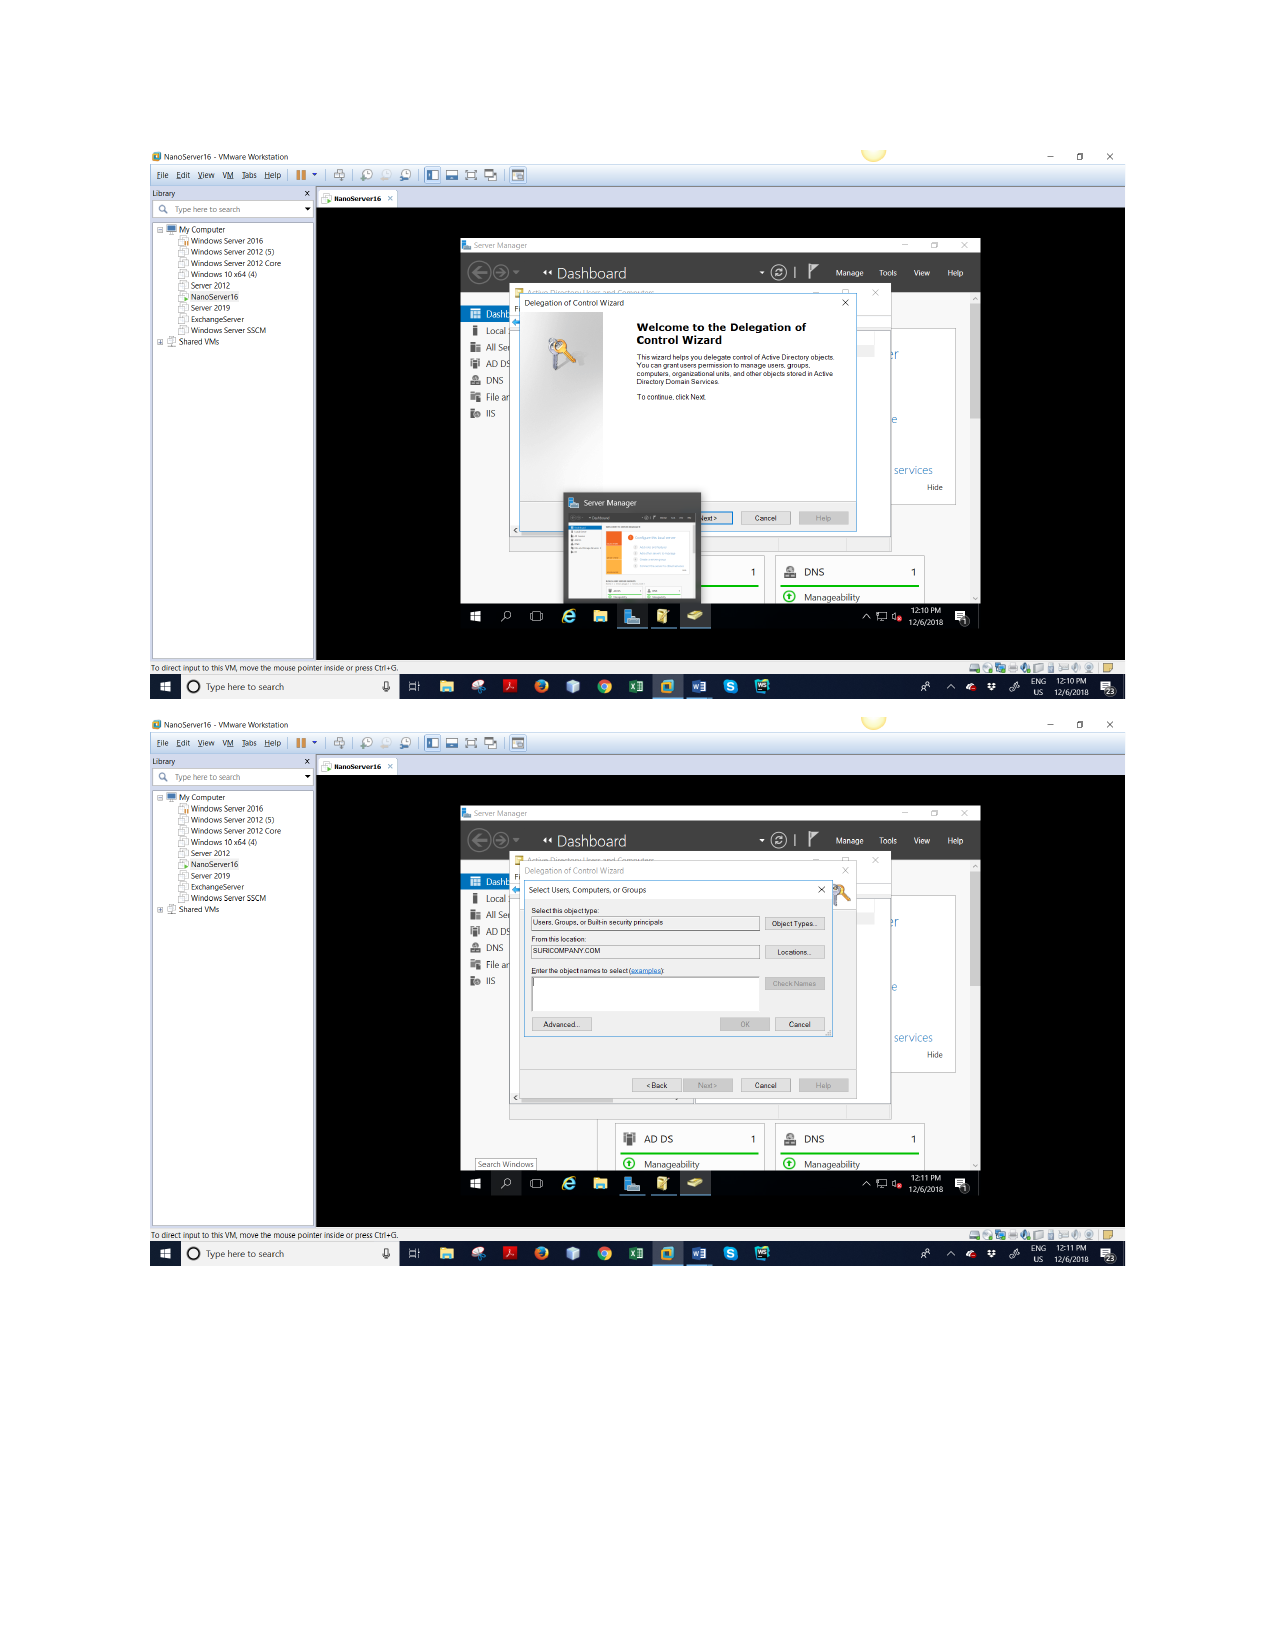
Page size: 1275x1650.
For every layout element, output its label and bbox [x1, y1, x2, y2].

picture [150, 150, 1125, 699]
picture [150, 717, 1125, 1266]
